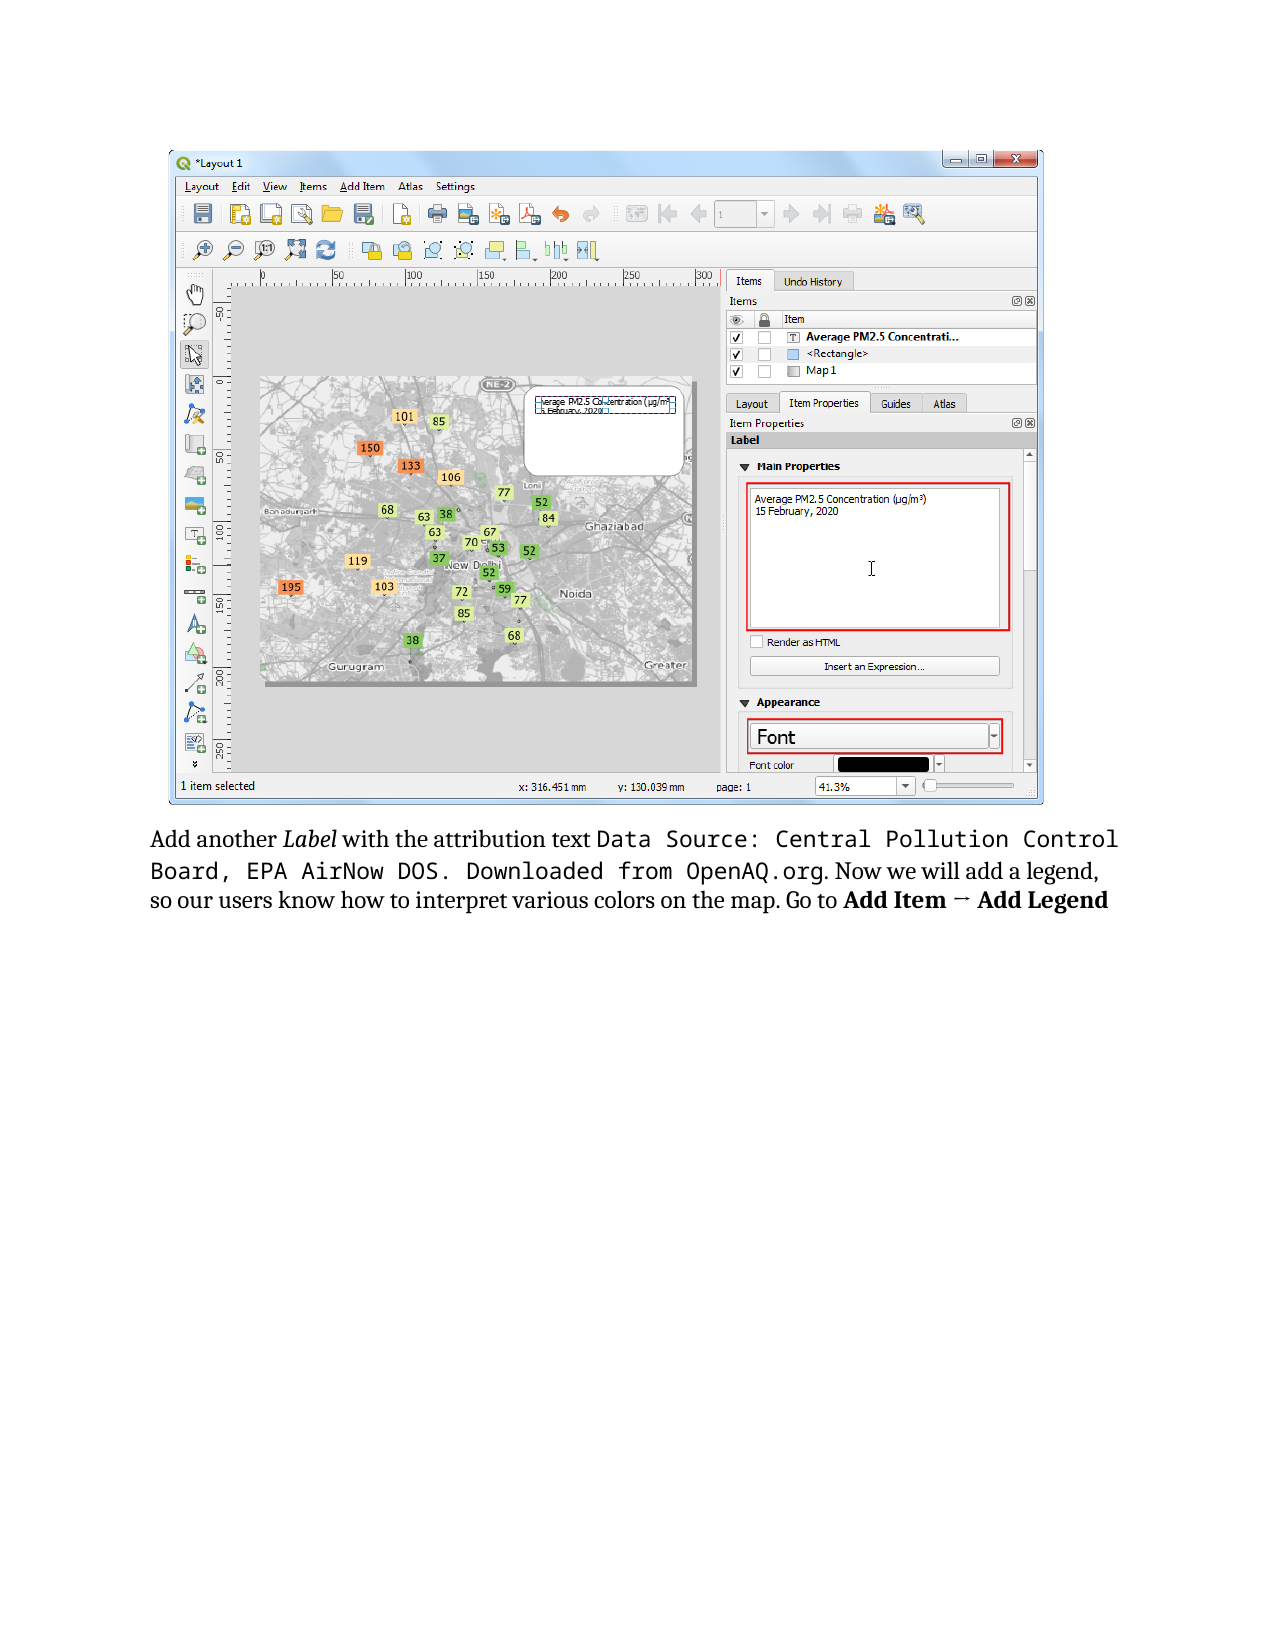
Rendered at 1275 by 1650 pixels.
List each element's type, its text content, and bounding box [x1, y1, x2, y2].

picture [168, 150, 1044, 805]
text Add another Label with the attribution text Data Source: Central Pollution Control Board, EPA AirNow DOS. Downloaded from OpenAQ.org. Now we will add a legend, so our users know how to interpret various colors on the map. Go to Add Item → Add Legend [150, 823, 1125, 914]
